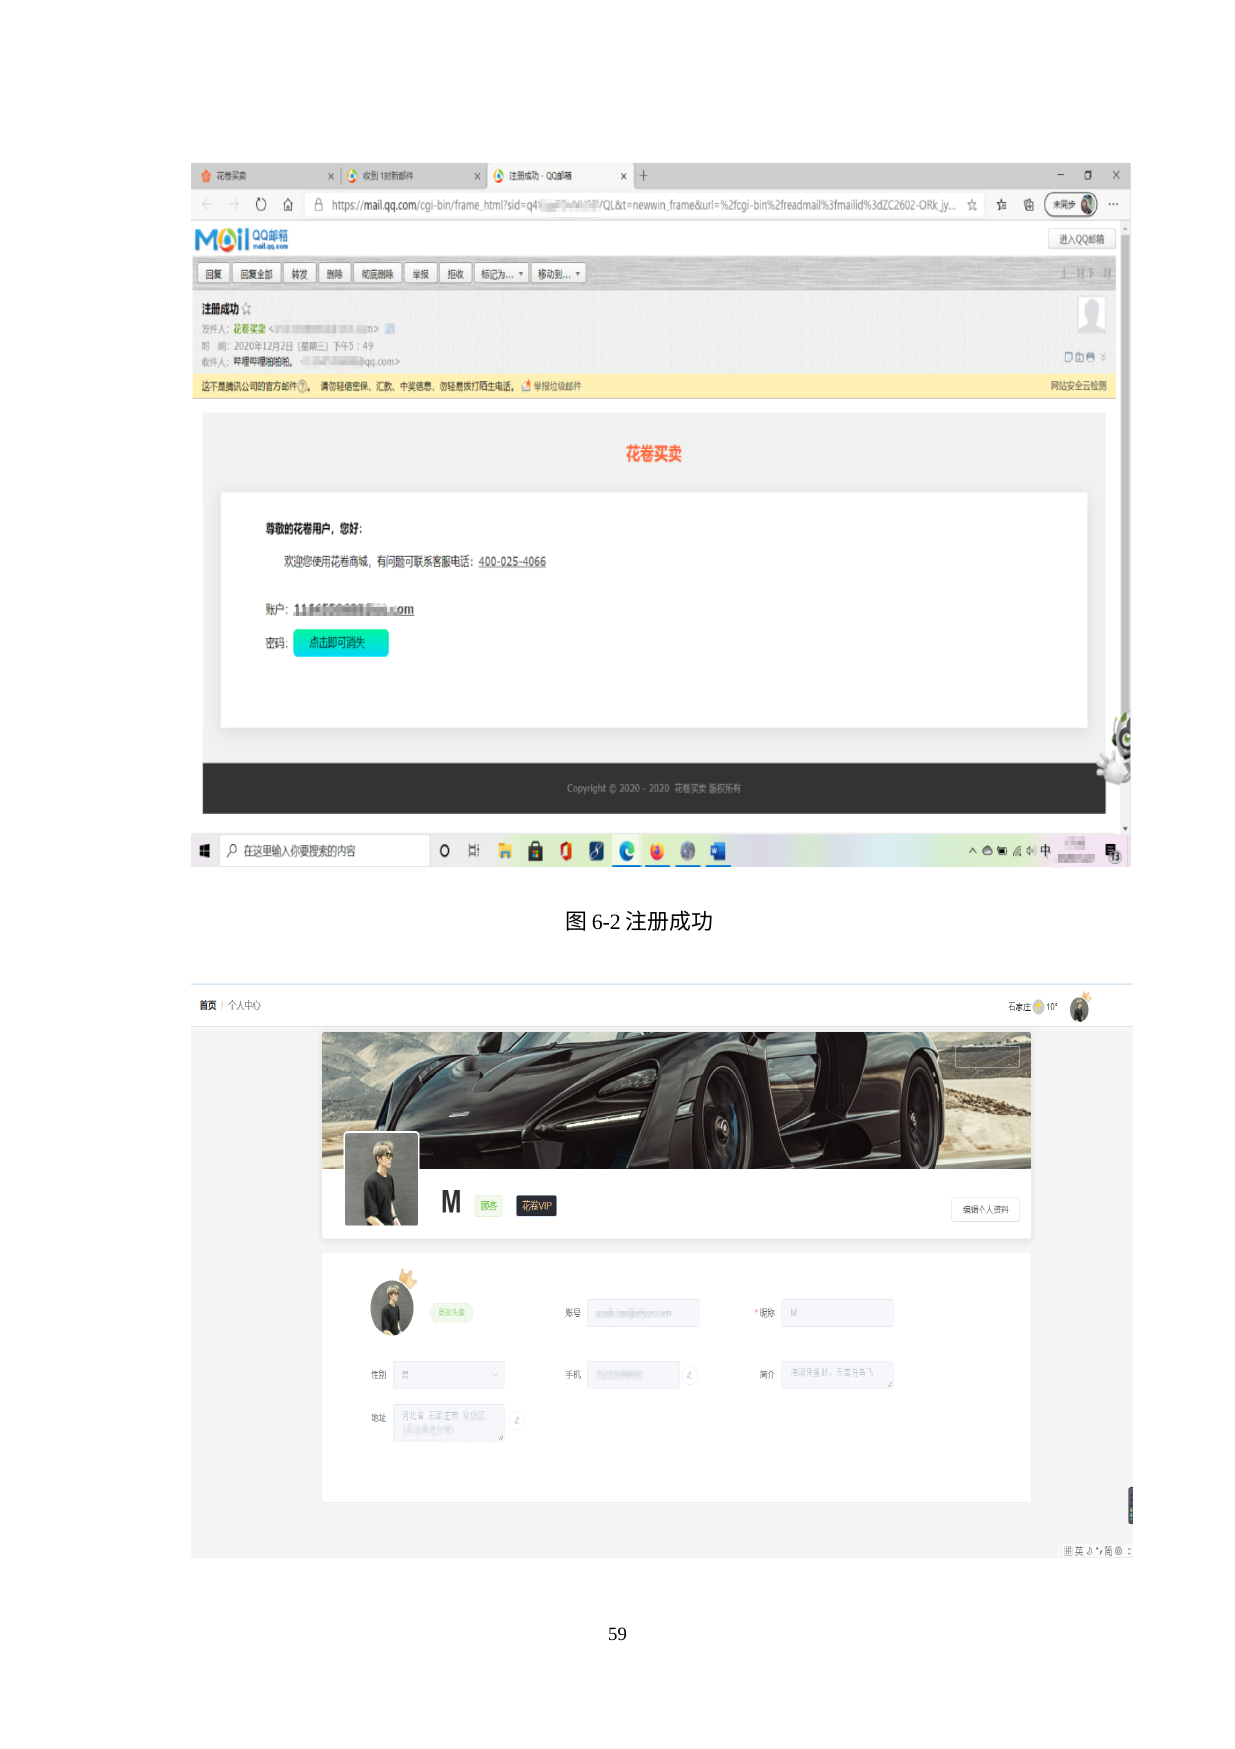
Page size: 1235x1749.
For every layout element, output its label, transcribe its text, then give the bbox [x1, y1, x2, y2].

subtitle 图6-2注册成功 [148, 903, 1087, 936]
picture [191, 158, 1131, 870]
picture [191, 983, 1133, 1558]
